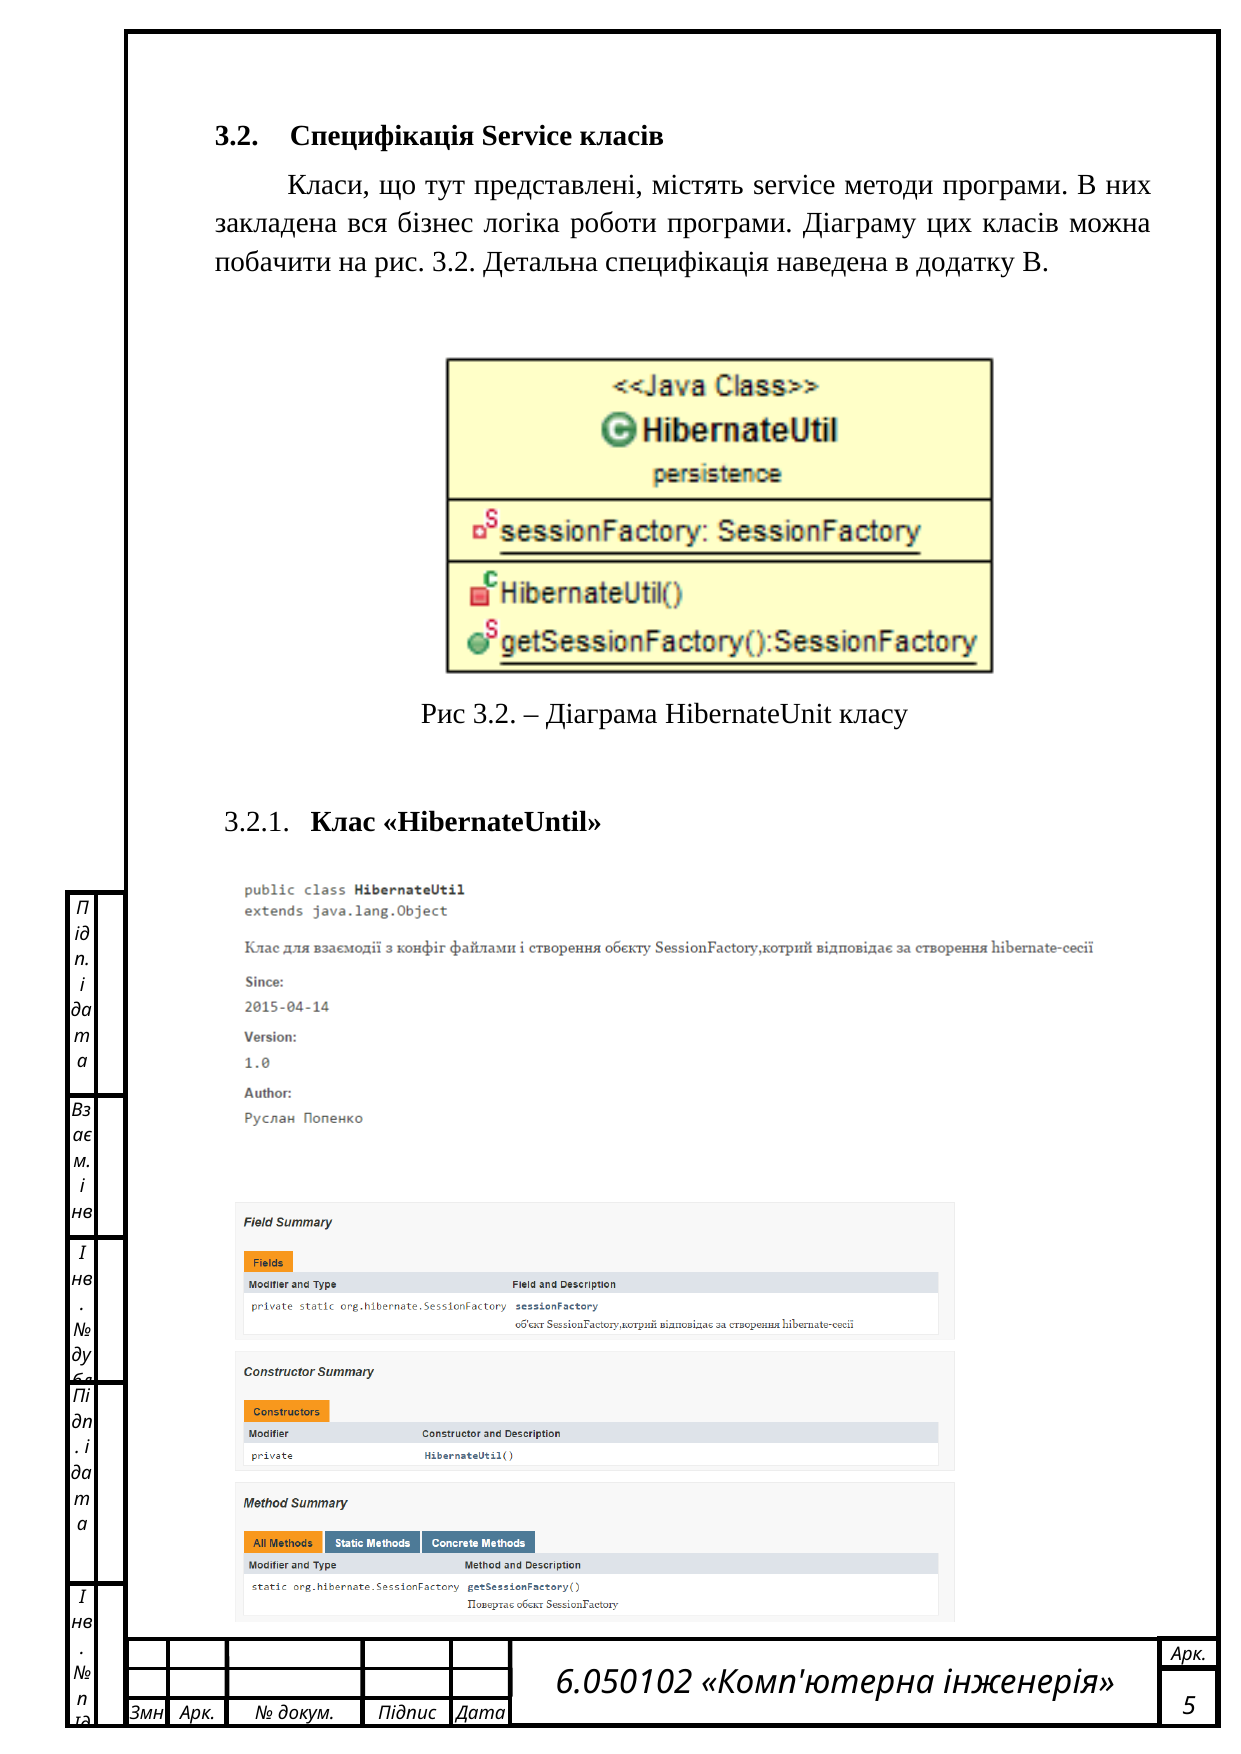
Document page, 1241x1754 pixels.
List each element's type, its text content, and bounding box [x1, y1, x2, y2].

text Класи, що тут представлені, містять service методи програми. В них закладена вся бізнес логіка роботи програми. Діаграму цих класів можна побачити на рис. 3.2. Детальна специфікація наведена в додатку В. [214, 167, 1152, 277]
text Клас «HibernateUntil» [224, 804, 1152, 837]
list Специфікація Service класів [214, 118, 1152, 152]
picture [223, 1197, 960, 1622]
text Рис 3.2. – Діаграма HibernateUnit класу [177, 696, 1152, 729]
picture [439, 351, 1002, 682]
picture [223, 852, 1134, 1135]
